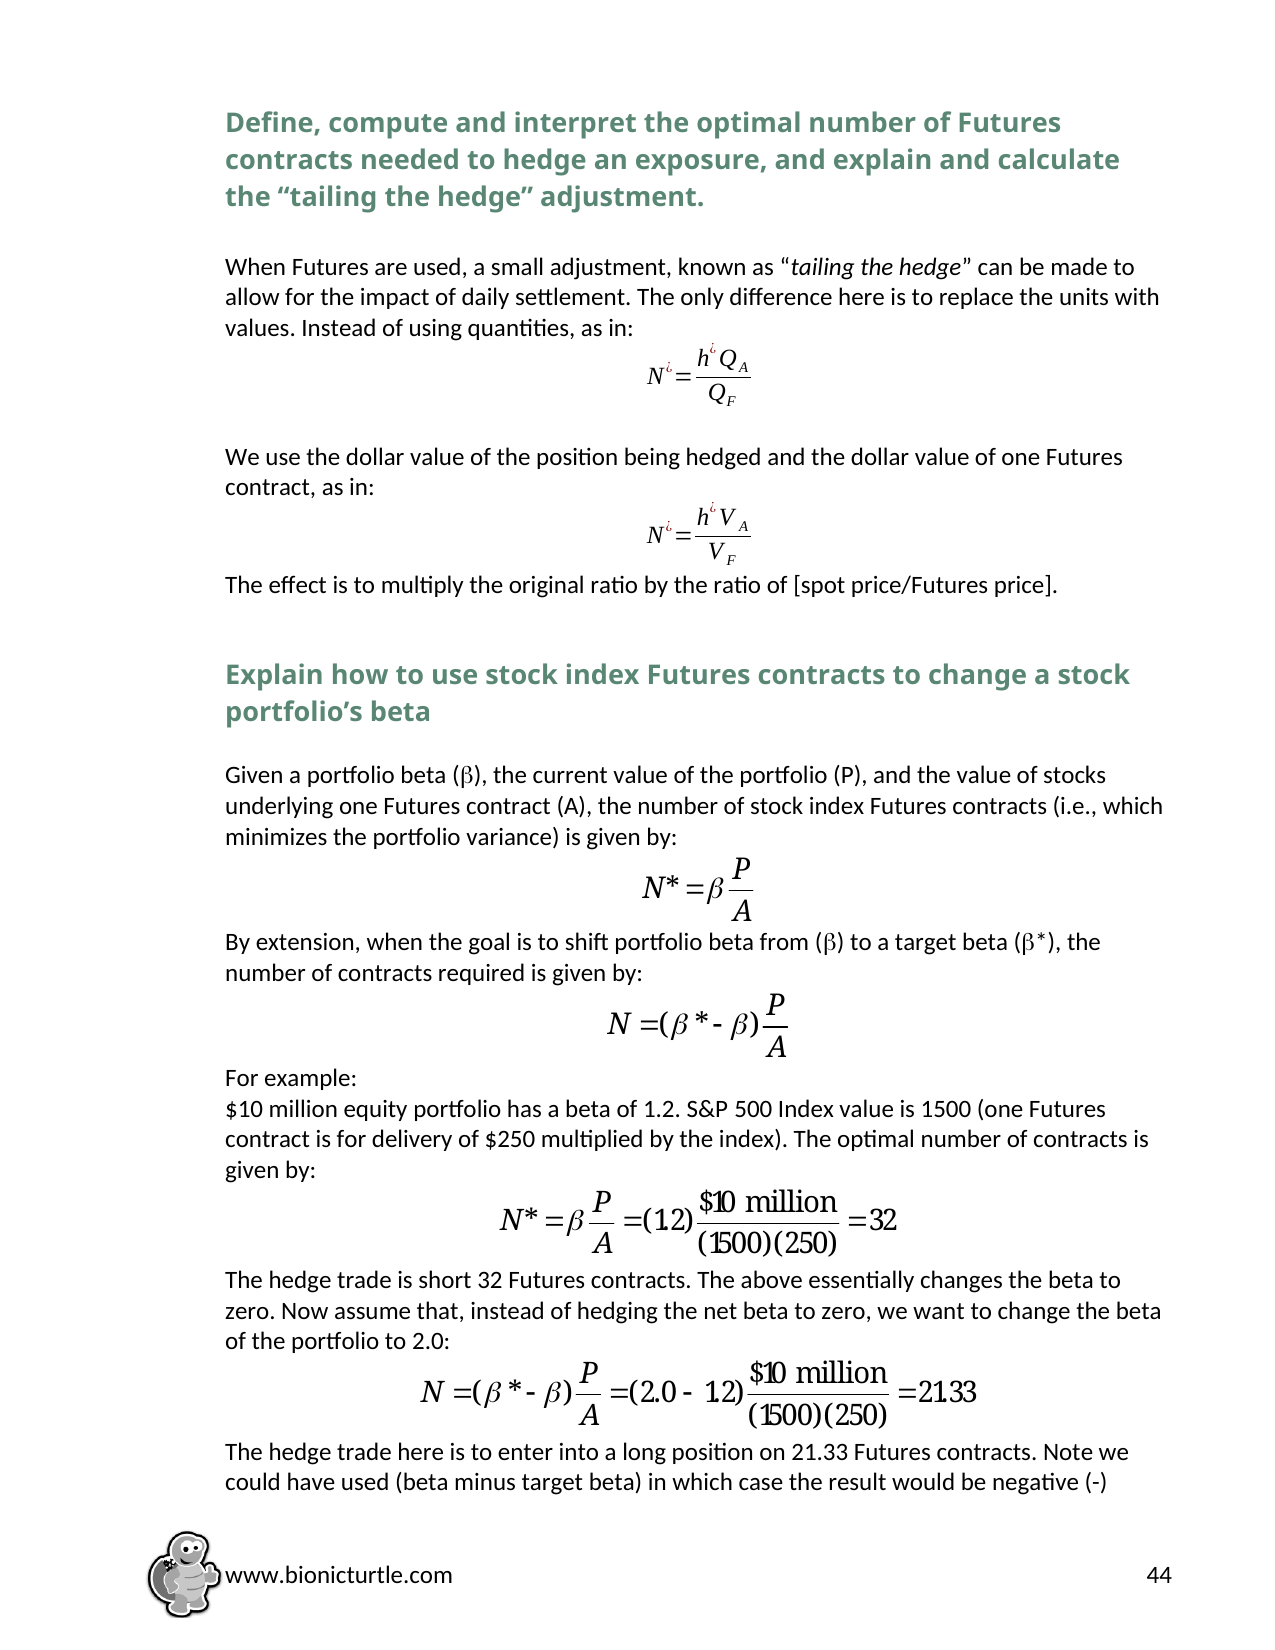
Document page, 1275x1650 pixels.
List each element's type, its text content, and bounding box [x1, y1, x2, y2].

text By extension, when the goal is to shift portfolio beta from () to a target beta (*), the number of contracts required is given by: [225, 926, 1172, 987]
text When Futures are used, a small adjustment, known as “tailing the hedge” can be made to allow for the impact of daily settlement. The only difference here is to replace the units with values. Instead of using quantities, as in: [225, 251, 1172, 343]
subtitle Explain how to use stock index Futures contracts to change a stock portfolio’s beta [225, 655, 1172, 729]
text $10 million equity portfolio has a beta of 1.2. S&P 500 Index value is 1500 (one Futures contract is for delivery of $250 multiplied by the index). The optimal number of contracts is given by: [225, 1093, 1172, 1184]
text For example: [225, 1062, 1172, 1093]
text The effect is to multiply the original ratio by the ratio of [spot price/Futures price]. [225, 569, 1172, 600]
text The hedge trade is short 32 Futures contracts. The above essentially changes the beta to zero. Now assume that, instead of hedging the net beta to zero, we want to change the beta of the portfolio to 2.0: [225, 1264, 1172, 1356]
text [225, 1436, 1172, 1497]
subtitle Define, compute and interpret the optimal number of Futures contracts needed to hedge an exposure, and explain and calculate the “tailing the hedge” adjustment. [225, 103, 1172, 251]
text Given a portfolio beta (), the current value of the portfolio (P), and the value of stocks underlying one Futures contract (A), the number of stock index Futures contracts (i.e., which minimizes the portfolio variance) is given by: [225, 760, 1172, 851]
text We use the dollar value of the position being hedged and the dollar value of one Futures contract, as in: [225, 441, 1172, 502]
